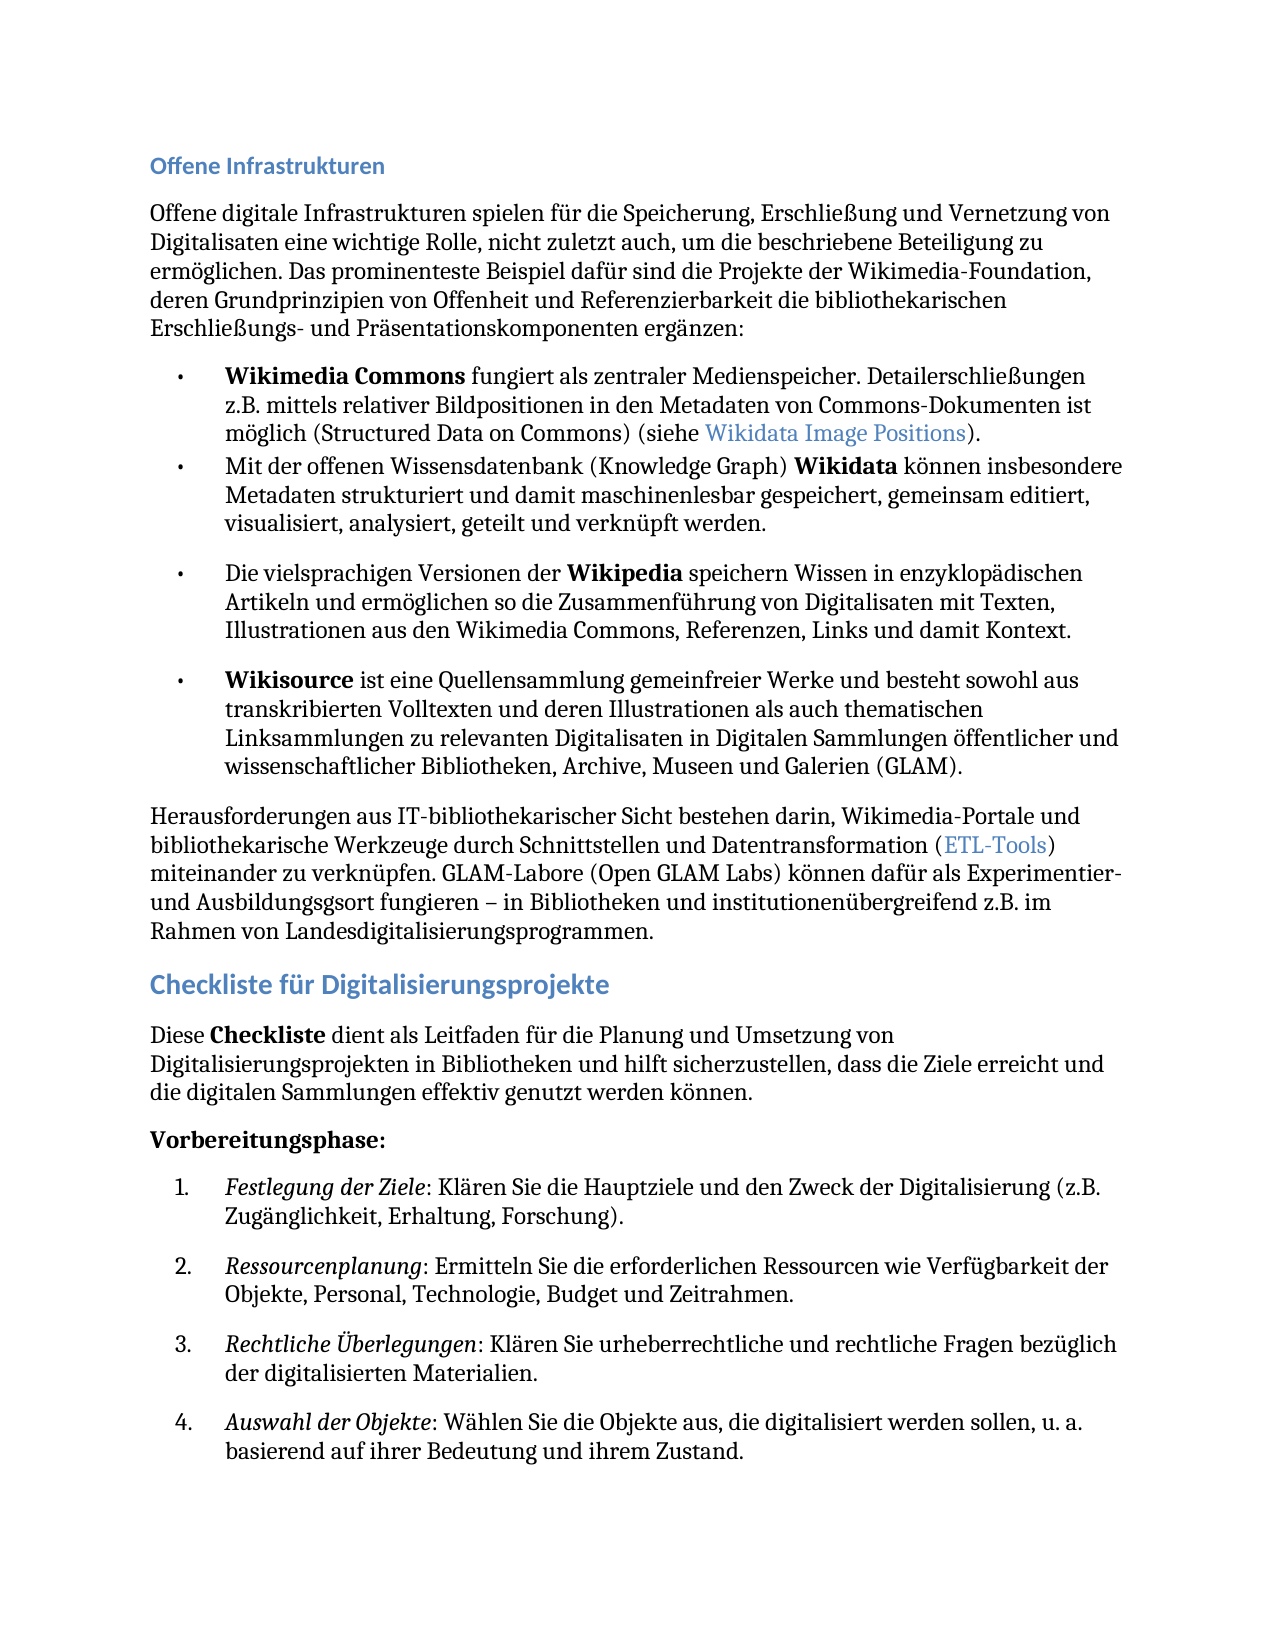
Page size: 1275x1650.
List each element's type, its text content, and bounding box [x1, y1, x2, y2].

text Herausforderungen aus IT-bibliothekarischer Sicht bestehen darin, Wikimedia-Portale und bibliothekarische Werkzeuge durch Schnittstellen und Datentransformation (ETL-Tools) miteinander zu verknüpfen. GLAM-Labore (Open GLAM Labs) können dafür als Experimentier- und Ausbildungsgsort fungieren – in Bibliotheken und institutionenübergreifend z.B. im Rahmen von Landesdigitalisierungsprogrammen. [150, 802, 1125, 946]
text Offene digitale Infrastrukturen spielen für die Speicherung, Erschließung und Vernetzung von Digitalisaten eine wichtige Rolle, nicht zuletzt auch, um die beschriebene Beteiligung zu ermöglichen. Das prominenteste Beispiel dafür sind die Projekte der Wikimedia-Foundation, deren Grundprinzipien von Offenheit und Referenzierbarkeit die bibliothekarischen Erschließungs- und Präsentationskomponenten ergänzen: [150, 199, 1125, 343]
list Wikisource ist eine Quellensammlung gemeinfreier Werke und besteht sowohl aus transkribierten Volltexten und deren Illustrationen als auch thematischen Linksammlungen zu relevanten Digitalisaten in Digitalen Sammlungen öffentlicher und wissenschaftlicher Bibliotheken, Archive, Museen und Galerien (GLAM). [175, 666, 1125, 781]
text Vorbereitungsphase: [150, 1126, 1125, 1154]
list Rechtliche Überlegungen: Klären Sie urheberrechtliche und rechtliche Fragen bezüglich der digitalisierten Materialien. [175, 1330, 1125, 1387]
list Festlegung der Ziele: Klären Sie die Hauptziele und den Zweck der Digitalisierung (z.B. Zugänglichkeit, Erhaltung, Forschung). [175, 1173, 1125, 1231]
list Ressourcenplanung: Ermitteln Sie die erforderlichen Ressourcen wie Verfügbarkeit der Objekte, Personal, Technologie, Budget und Zeitrahmen. [175, 1252, 1125, 1309]
list Mit der offenen Wissensdatenbank (Knowledge Graph) Wikidata können insbesondere Metadaten strukturiert und damit maschinenlesbar gespeichert, gemeinsam editiert, visualisiert, analysiert, geteilt und verknüpft werden. [175, 452, 1125, 538]
subtitle Offene Infrastrukturen [150, 150, 1125, 181]
text Diese Checkliste dient als Leitfaden für die Planung und Umsetzung von Digitalisierungsprojekten in Bibliotheken und hilft sicherzustellen, dass die Ziele erreicht und die digitalen Sammlungen effektiv genutzt werden können. [150, 1021, 1125, 1107]
list Wikimedia Commons fungiert als zentraler Medienspeicher. Detailerschließungen z.B. mittels relativer Bildpositionen in den Metadaten von Commons-Dokumenten ist möglich (Structured Data on Commons) (siehe Wikidata Image Positions). [175, 362, 1125, 448]
subtitle Checkliste für Digitalisierungsprojekte [150, 966, 1125, 1002]
list Die vielsprachigen Versionen der Wikipedia speichern Wissen in enzyklopädischen Artikeln und ermöglichen so die Zusammenführung von Digitalisaten mit Texten, Illustrationen aus den Wikimedia Commons, Referenzen, Links und damit Kontext. [175, 559, 1125, 645]
list Auswahl der Objekte: Wählen Sie die Objekte aus, die digitalisiert werden sollen, u. a. basierend auf ihrer Bedeutung und ihrem Zustand. [175, 1408, 1125, 1466]
